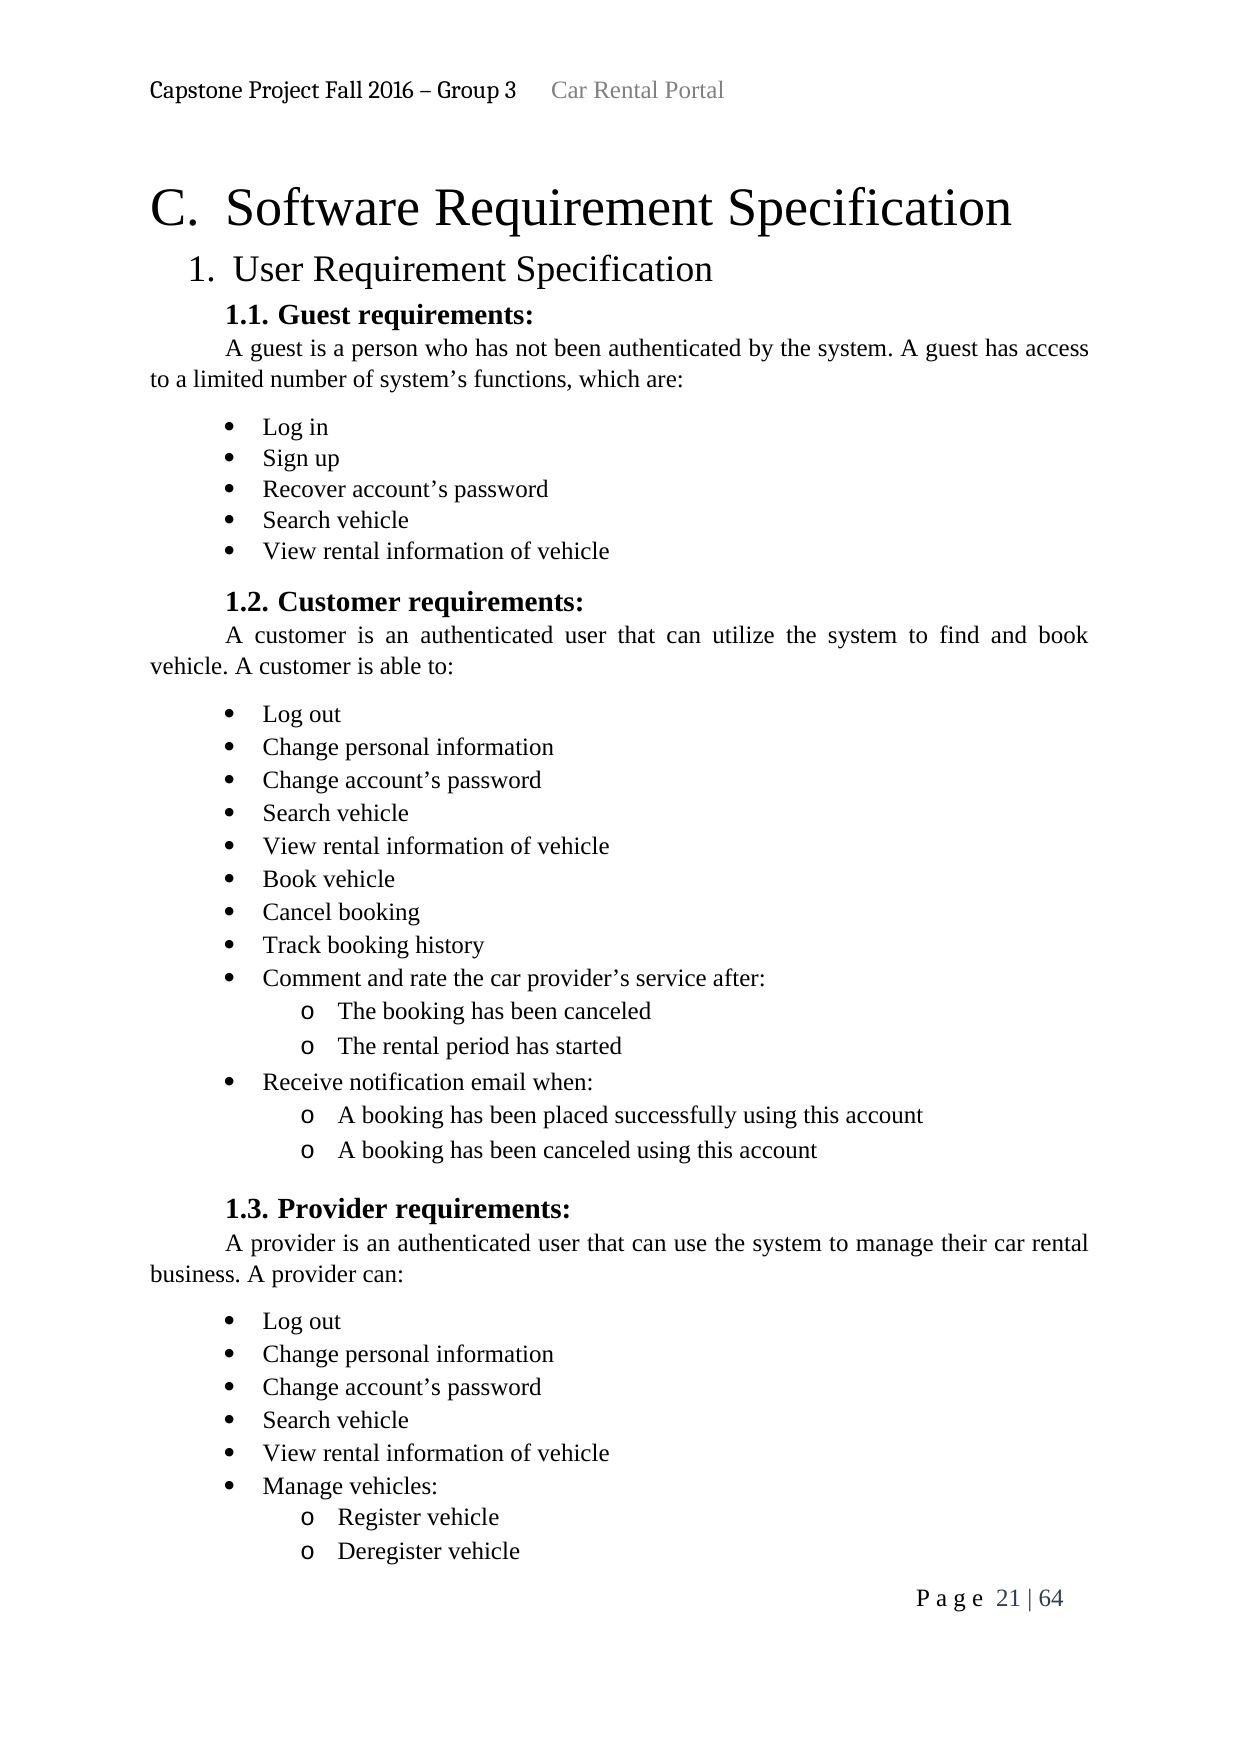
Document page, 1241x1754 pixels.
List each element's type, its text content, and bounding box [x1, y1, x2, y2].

list A booking has been canceled using this account [300, 1135, 1090, 1166]
list View rental information of vehicle [225, 1438, 1090, 1467]
list Log out [225, 1306, 1090, 1335]
list Change personal information [225, 1339, 1090, 1368]
list The booking has been canceled [300, 996, 1090, 1027]
list View rental information of vehicle [225, 536, 1090, 565]
list Recover account’s password [225, 474, 1090, 503]
list The rental period has started [300, 1031, 1090, 1062]
subtitle Software Requirement Specification [150, 175, 1090, 237]
list Search vehicle [225, 1405, 1090, 1434]
list Book vehicle [225, 864, 1090, 893]
list Comment and rate the car provider’s service after: [225, 963, 1090, 992]
list Search vehicle [225, 505, 1090, 534]
list Cancel booking [225, 897, 1090, 926]
list Change account’s password [225, 1372, 1090, 1401]
list Log out [225, 699, 1090, 727]
list Track booking history [225, 930, 1090, 959]
list Receive notification email when: [225, 1067, 1090, 1096]
text A customer is an authenticated user that can utilize the system to find and book vehicle. A customer is able to: [150, 620, 1090, 680]
subtitle Guest requirements: [225, 297, 1090, 331]
list Register vehicle [300, 1502, 1090, 1533]
list Change account’s password [225, 765, 1090, 793]
list Log in [225, 412, 1090, 441]
subtitle User Requirement Specification [187, 246, 1090, 289]
list Manage vehicles: [225, 1471, 1090, 1500]
text A provider is an authenticated user that can use the system to manage their car rental business. A provider can: [150, 1228, 1090, 1287]
list Change personal information [225, 732, 1090, 761]
subtitle Customer requirements: [225, 584, 1090, 617]
subtitle Provider requirements: [225, 1191, 1090, 1225]
list View rental information of vehicle [225, 831, 1090, 859]
list A booking has been placed successfully using this account [300, 1100, 1090, 1131]
list Search vehicle [225, 798, 1090, 827]
list Deregister vehicle [300, 1536, 1090, 1567]
text A guest is a person who has not been authenticated by the system. A guest has access to a limited number of system’s functions, which are: [150, 333, 1090, 393]
list Sign up [225, 443, 1090, 472]
